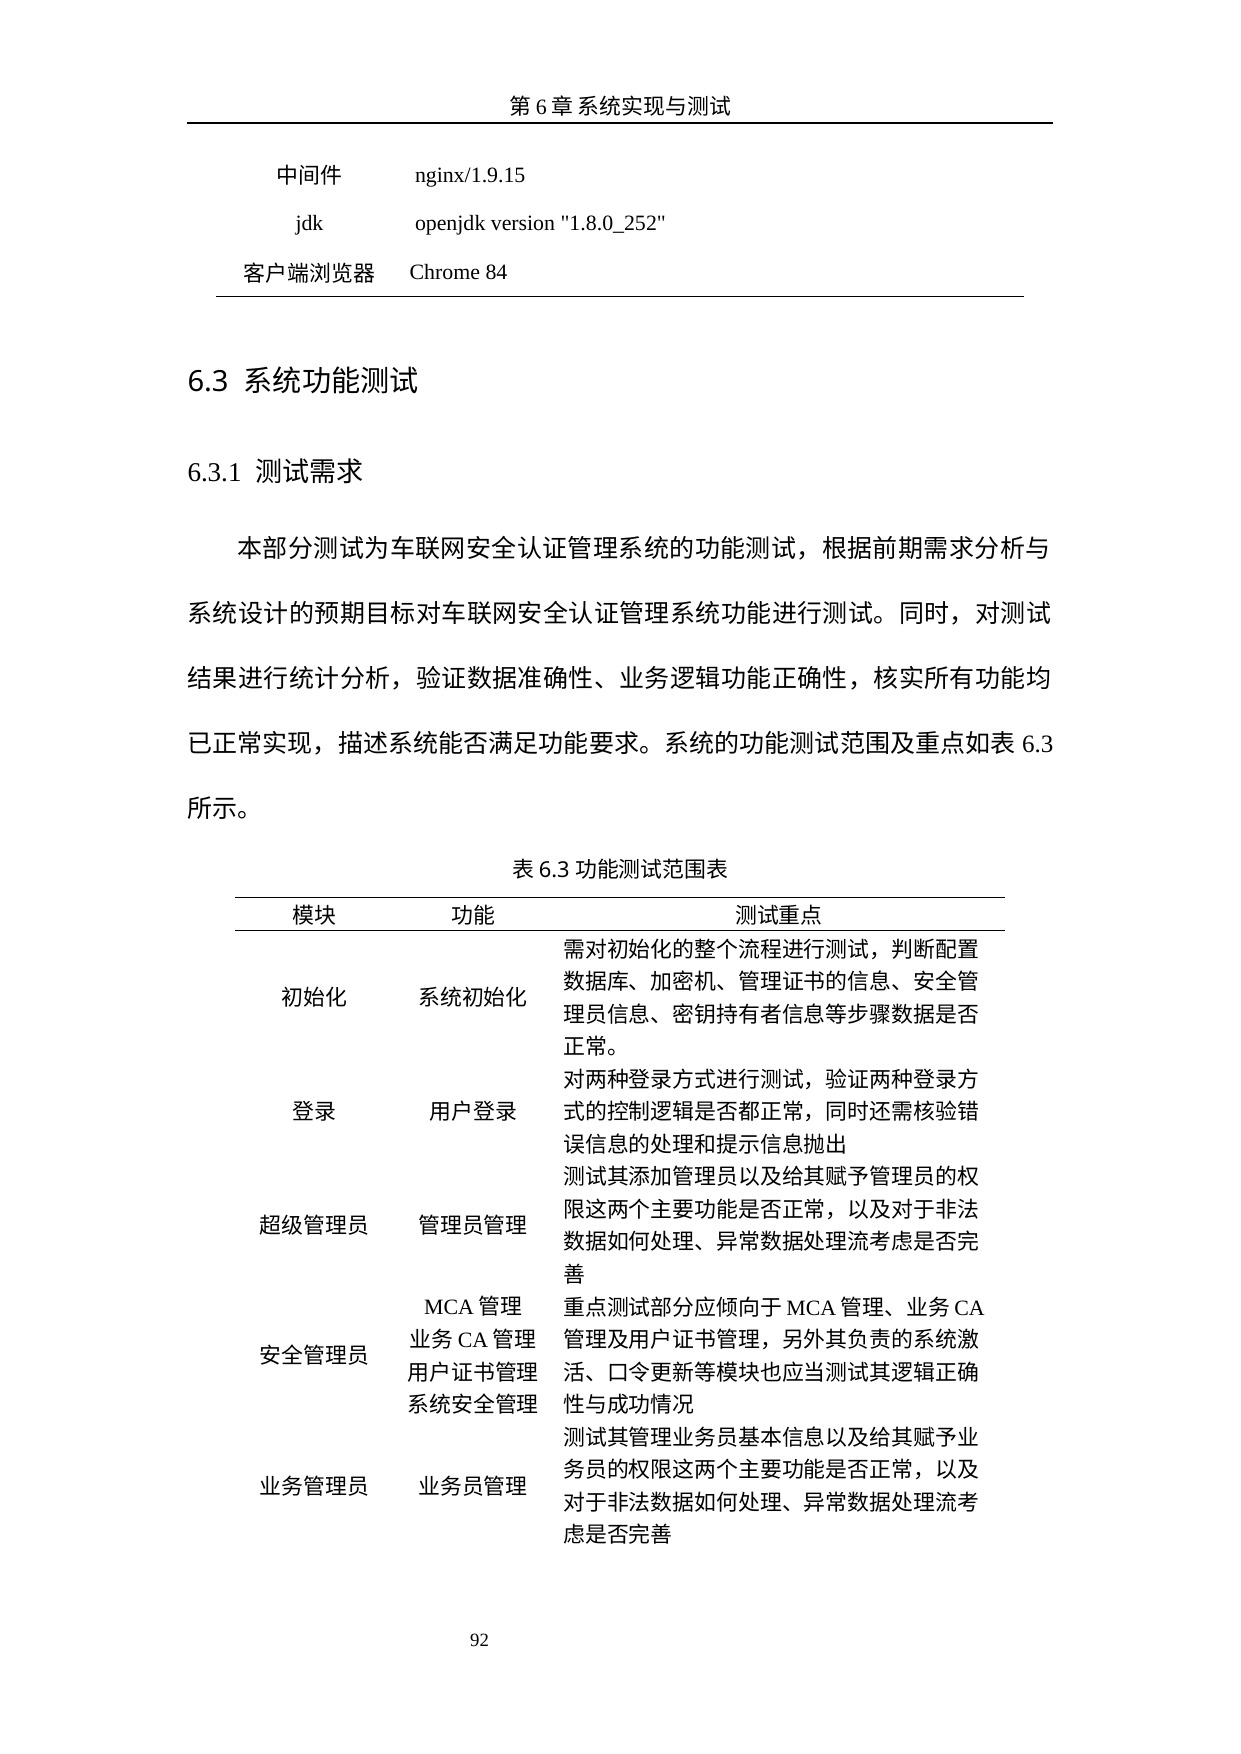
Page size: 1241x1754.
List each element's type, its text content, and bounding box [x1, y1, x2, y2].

table_cell 超级管理员 [235, 1159, 394, 1289]
text 6.3 系统功能测试 [187, 347, 1053, 412]
table_cell 需对初始化的整个流程进行测试，判断配置数据库、加密机、管理证书的信息、安全管理员信息、密钥持有者信息等步骤数据是否正常。 [552, 931, 1005, 1061]
table_header 模块 [235, 898, 394, 930]
table_cell 用户登录 [394, 1061, 552, 1159]
table_cell 系统初始化 [394, 931, 552, 1061]
table_header 功能 [394, 898, 552, 930]
table_cell 业务员管理 [394, 1420, 552, 1549]
text 本部分测试为车联网安全认证管理系统的功能测试，根据前期需求分析与系统设计的预期目标对车联网安全认证管理系统功能进行测试。同时，对测试结果进行统计分析，验证数据准确性、业务逻辑功能正确性，核实所有功能均已正常实现，描述系统能否满足功能要求。系统的功能测试范围及重点如表6.3所示。 [187, 514, 1053, 839]
table_cell 业务管理员 [235, 1420, 394, 1549]
table_cell 对两种登录方式进行测试，验证两种登录方式的控制逻辑是否都正常，同时还需核验错误信息的处理和提示信息抛出 [552, 1061, 1005, 1159]
table_cell 管理员管理 [394, 1159, 552, 1289]
table_cell Chrome 84 [402, 247, 1024, 296]
table_cell 安全管理员 [235, 1289, 394, 1419]
table_cell 业务CA管理 [394, 1321, 552, 1354]
table_cell 重点测试部分应倾向于MCA管理、业务CA管理及用户证书管理，另外其负责的系统激活、口令更新等模块也应当测试其逻辑正确性与成功情况 [552, 1289, 1005, 1419]
table_cell MCA管理 [394, 1289, 552, 1321]
table_cell jdk [216, 199, 402, 247]
table_cell 客户端浏览器 [216, 247, 402, 296]
table_cell 登录 [235, 1061, 394, 1159]
table_cell 系统安全管理 [394, 1387, 552, 1419]
text 表6.3 功能测试范围表 [187, 852, 1053, 884]
table_cell 初始化 [235, 931, 394, 1061]
table_cell 测试其管理业务员基本信息以及给其赋予业务员的权限这两个主要功能是否正常，以及对于非法数据如何处理、异常数据处理流考虑是否完善 [552, 1420, 1005, 1549]
table_cell 用户证书管理 [394, 1354, 552, 1387]
table_header 测试重点 [552, 898, 1005, 930]
table_cell 测试其添加管理员以及给其赋予管理员的权限这两个主要功能是否正常，以及对于非法数据如何处理、异常数据处理流考虑是否完善 [552, 1159, 1005, 1289]
table_cell openjdk version "1.8.0_252" [402, 199, 1024, 247]
text 6.3.1 测试需求 [187, 437, 1053, 502]
table_cell nginx/1.9.15 [402, 150, 1024, 198]
table_cell 中间件 [216, 150, 402, 198]
